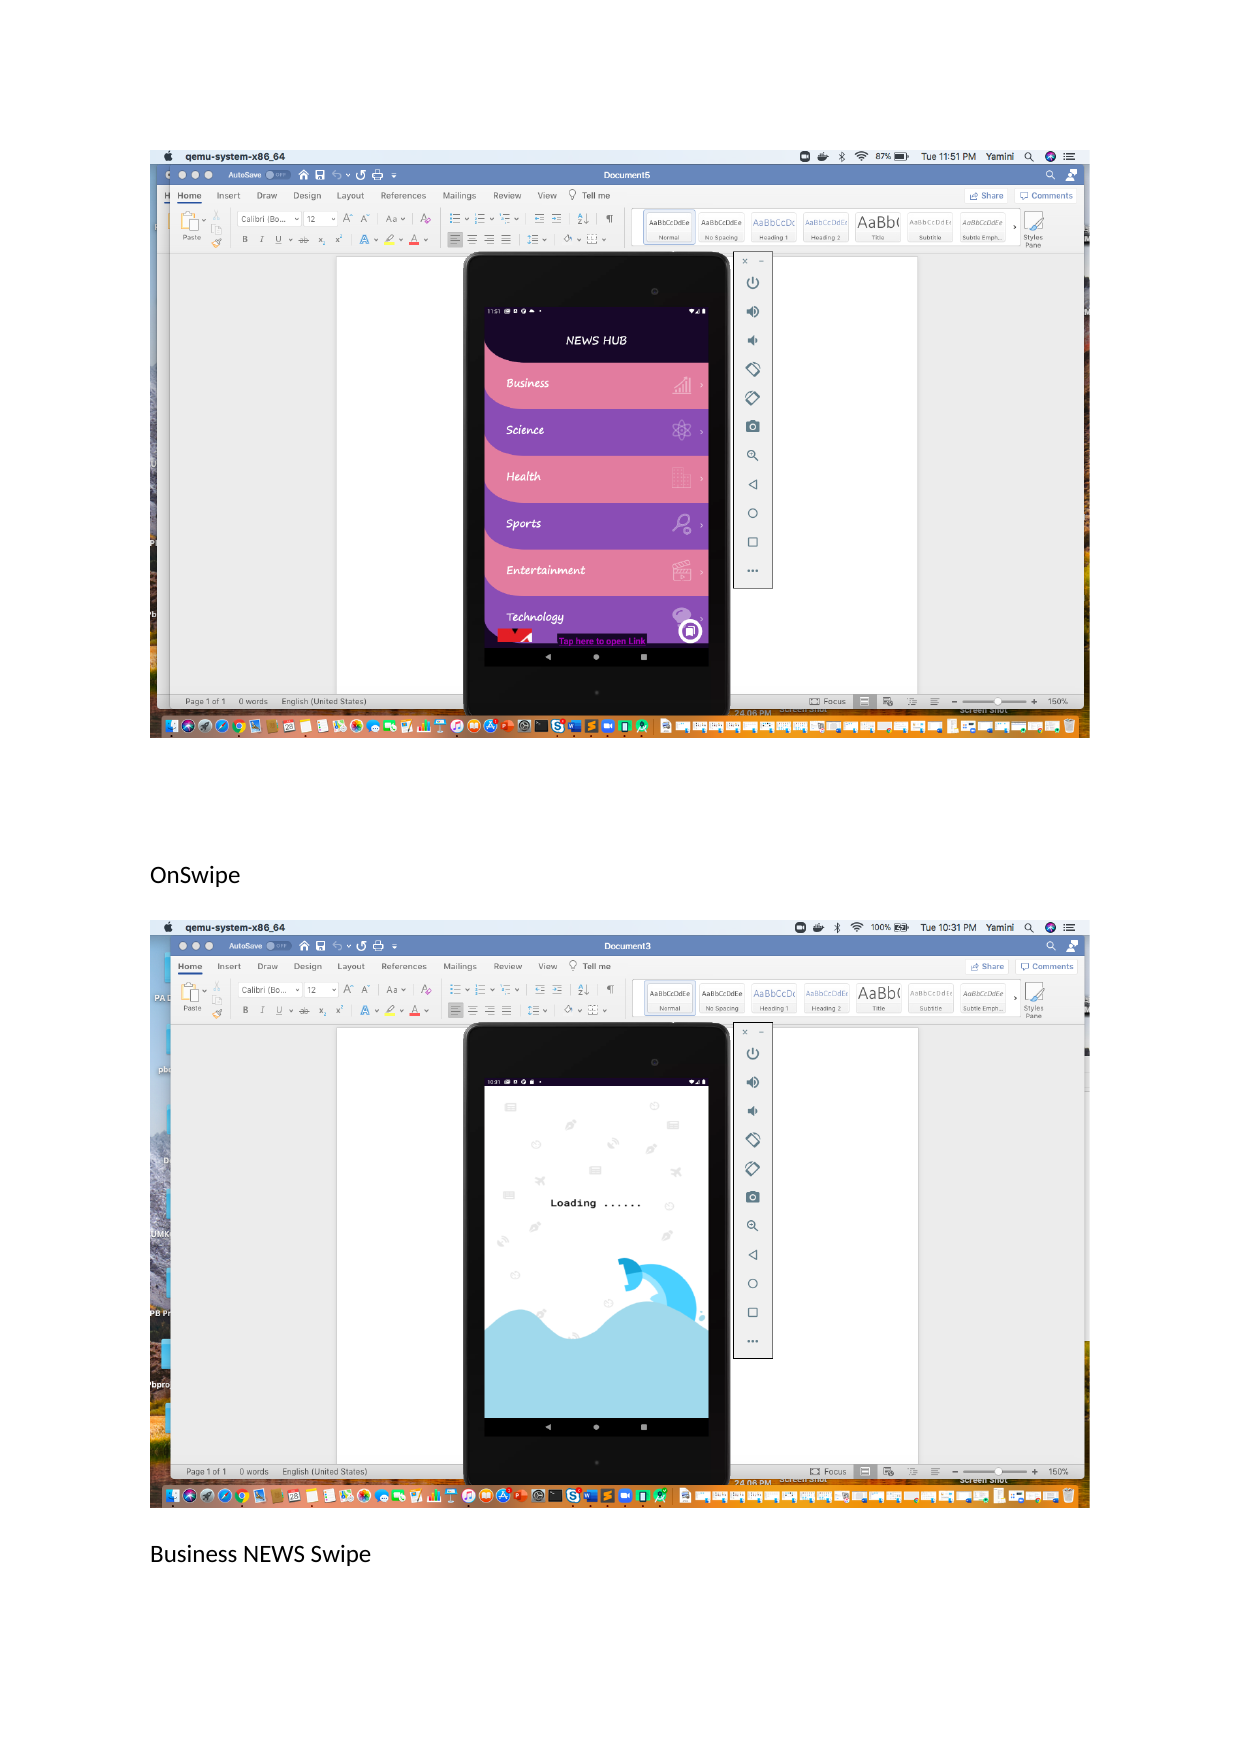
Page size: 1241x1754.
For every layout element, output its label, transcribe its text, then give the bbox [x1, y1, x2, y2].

picture [150, 920, 1090, 1508]
text Business NEWS Swipe [150, 1538, 1090, 1569]
text OnSwipe [150, 859, 1090, 890]
picture [150, 150, 1090, 738]
